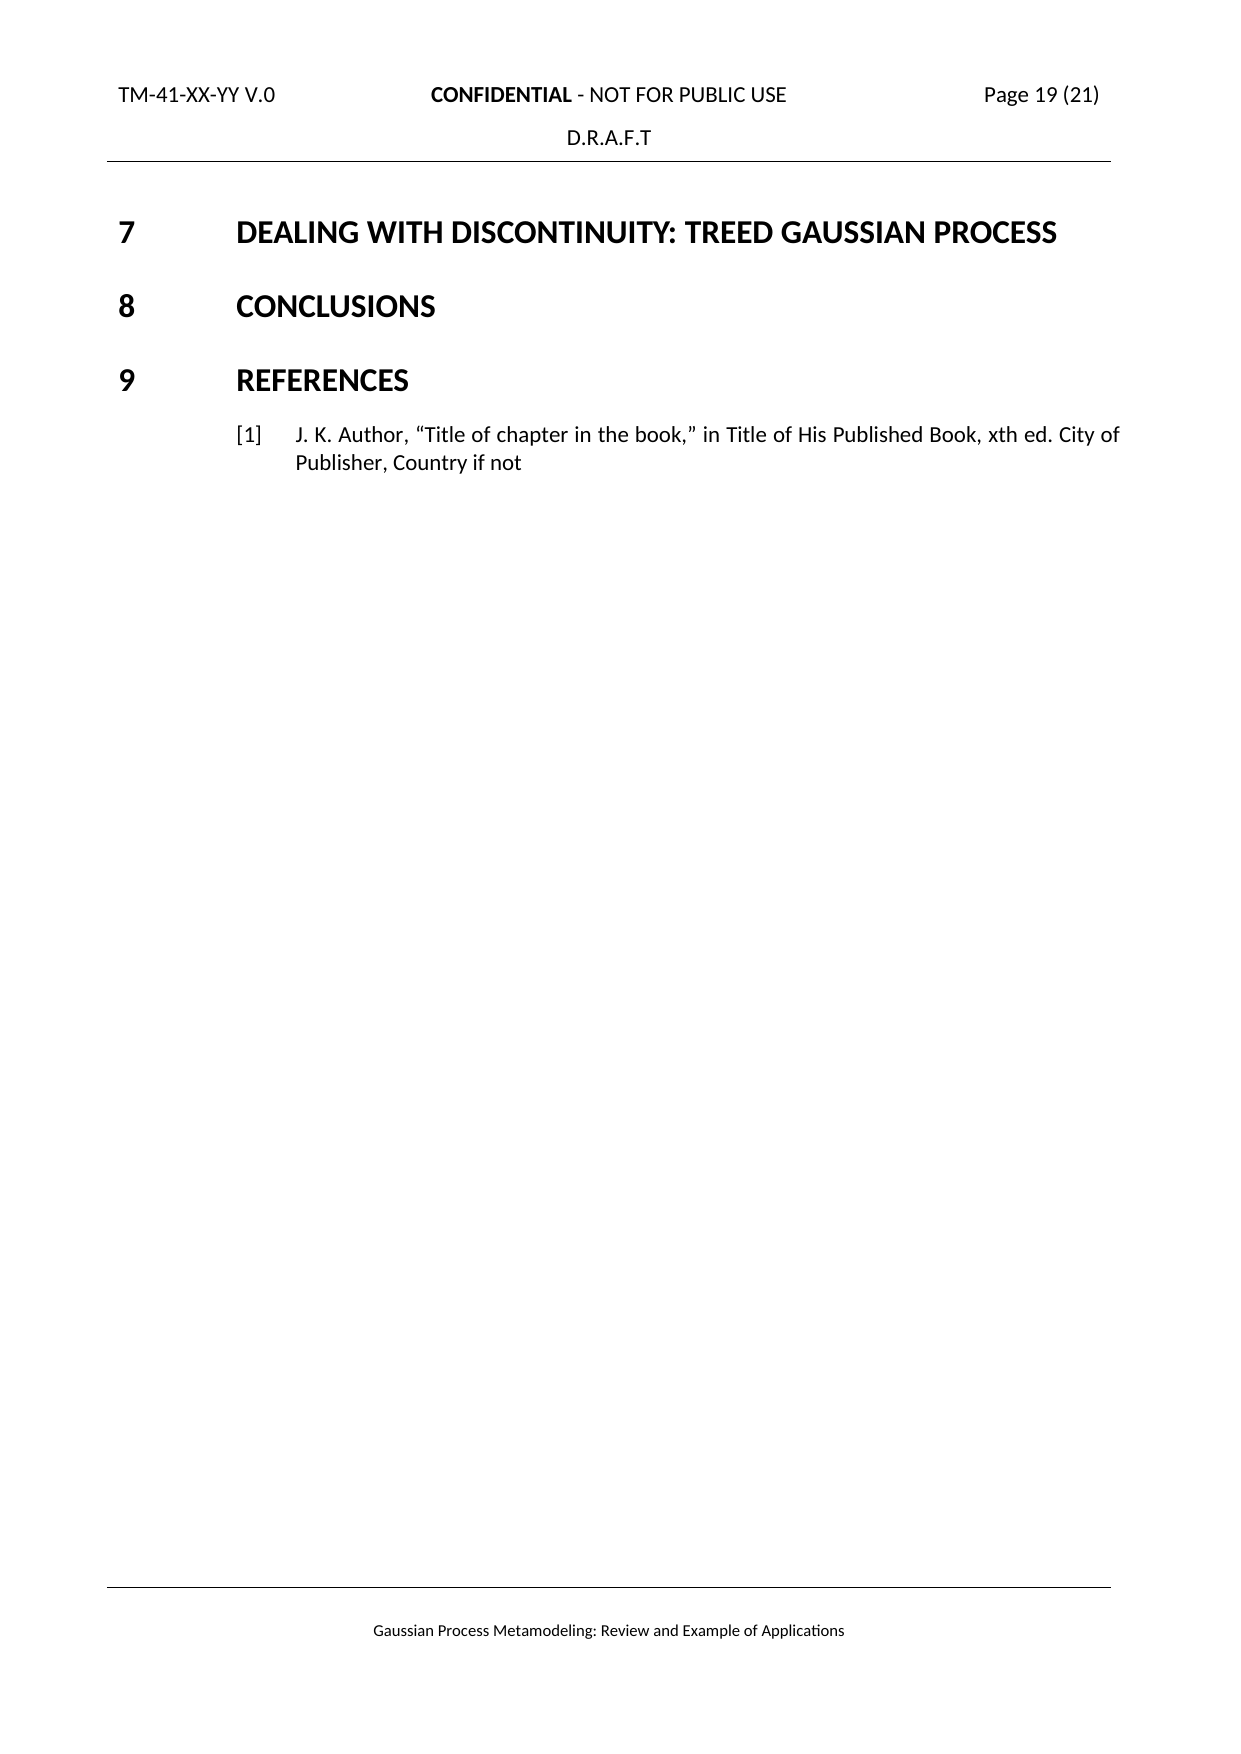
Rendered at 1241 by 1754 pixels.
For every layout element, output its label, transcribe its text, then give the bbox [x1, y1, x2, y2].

subtitle References [118, 359, 1122, 400]
subtitle Conclusions [118, 285, 1122, 326]
text J. K. Author, “Title of chapter in the book,” in Title of His Published Book, xth ed. City of Publisher, Country if not [236, 421, 1122, 477]
subtitle Dealing with Discontinuity: Treed Gaussian Process [118, 211, 1122, 252]
